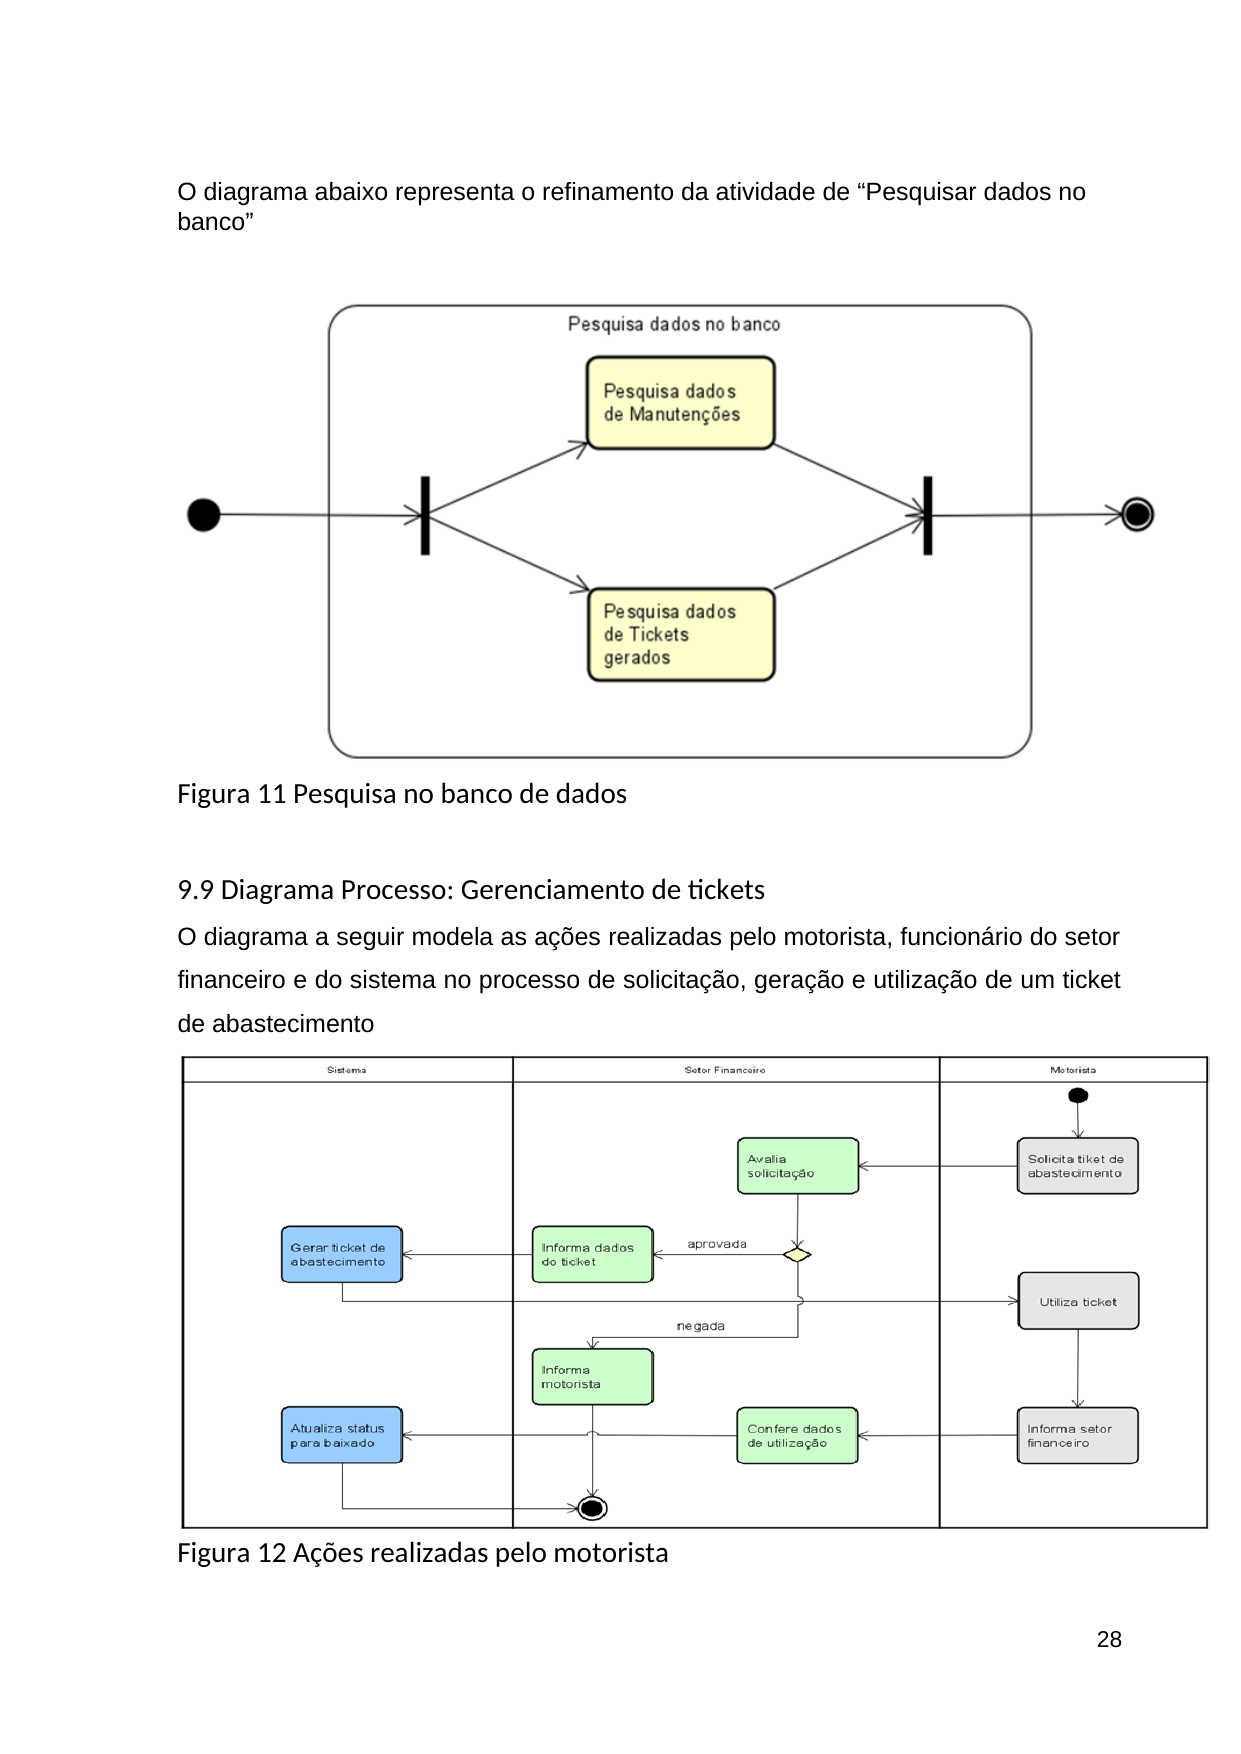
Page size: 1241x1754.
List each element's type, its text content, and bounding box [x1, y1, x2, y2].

text Figura 12 Ações realizadas pelo motorista [177, 1534, 1122, 1570]
text Figura 11 Pesquisa no banco de dados [177, 775, 1122, 811]
text O diagrama abaixo representa o refinamento da atividade de “Pesquisar dados no banco” [177, 177, 1122, 236]
text O diagrama a seguir modela as ações realizadas pelo motorista, funcionário do setor financeiro e do sistema no processo de solicitação, geração e utilização de um ticket de abastecimento [177, 922, 1122, 1037]
text 9.9 Diagrama Processo: Gerenciamento de tickets [177, 871, 1122, 907]
picture [177, 1051, 1215, 1533]
picture [177, 292, 1165, 774]
